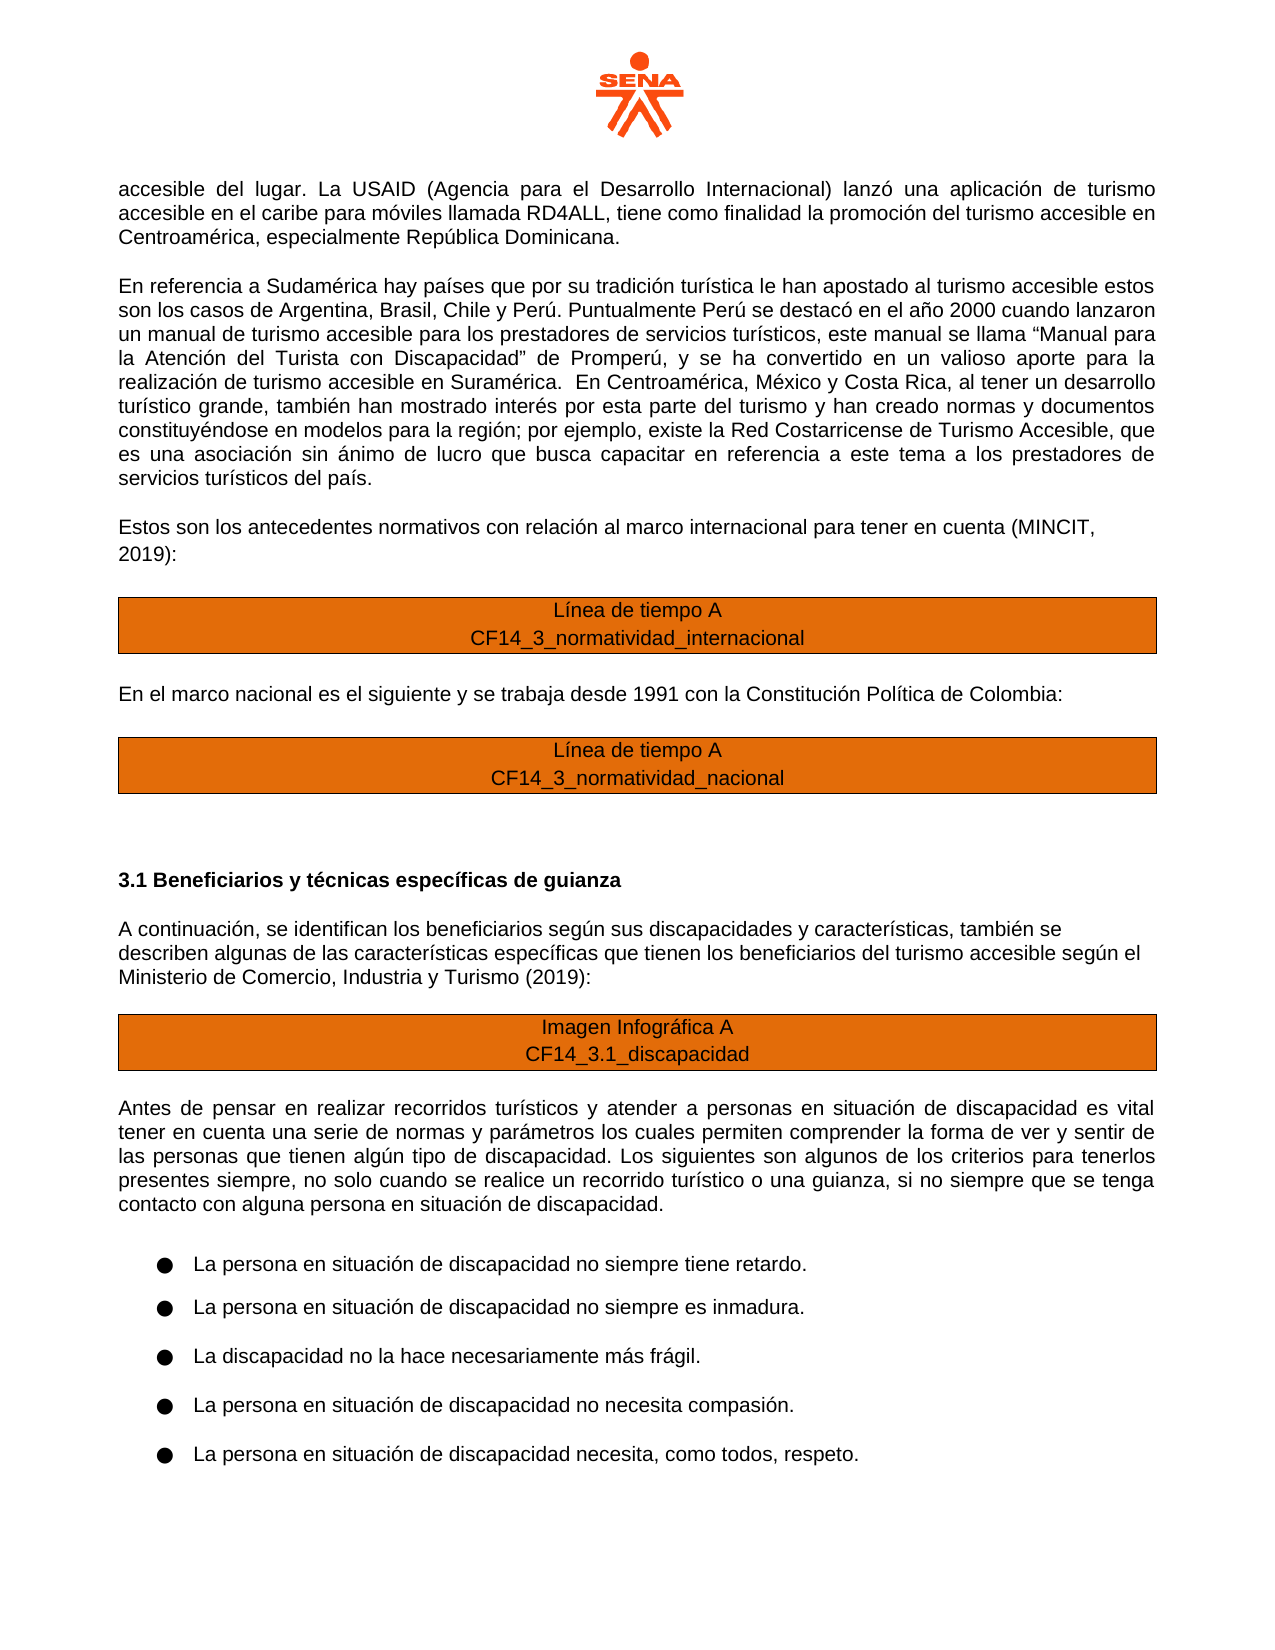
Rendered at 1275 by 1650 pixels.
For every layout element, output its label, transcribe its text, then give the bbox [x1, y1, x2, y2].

list La persona en situación de discapacidad no siempre es inmadura. [156, 1283, 1157, 1326]
table_header Línea de tiempo A CF14_3_normatividad_nacional [119, 738, 1156, 793]
text Antes de pensar en realizar recorridos turísticos y atender a personas en situación de discapacidad es vital tener en cuenta una serie de normas y parámetros los cuales permiten comprender la forma de ver y sentir de las personas que tienen algún tipo de discapacidad. Los siguientes son algunos de los criterios para tenerlos presentes siempre, no solo cuando se realice un recorrido turístico o una guianza, si no siempre que se tenga contacto con alguna persona en situación de discapacidad. [118, 1096, 1157, 1216]
list La persona en situación de discapacidad no siempre tiene retardo. [156, 1241, 1157, 1283]
table_header Línea de tiempo A CF14_3_normatividad_internacional [119, 598, 1156, 653]
text Estos son los antecedentes normativos con relación al marco internacional para tener en cuenta (MINCIT, 2019): [118, 515, 1157, 566]
text 3.1 Beneficiarios y técnicas específicas de guianza [118, 868, 1157, 892]
table_header Imagen Infográfica A CF14_3.1_discapacidad [119, 1015, 1156, 1070]
list La persona en situación de discapacidad no necesita compasión. [156, 1381, 1157, 1424]
list La persona en situación de discapacidad necesita, como todos, respeto. [156, 1430, 1157, 1473]
text En referencia a Sudamérica hay países que por su tradición turística le han apostado al turismo accesible estos son los casos de Argentina, Brasil, Chile y Perú. Puntualmente Perú se destacó en el año 2000 cuando lanzaron un manual de turismo accesible para los prestadores de servicios turísticos, este manual se llama “Manual para la Atención del Turista con Discapacidad” de Promperú, y se ha convertido en un valioso aporte para la realización de turismo accesible en Suramérica. En Centroamérica, México y Costa Rica, al tener un desarrollo turístico grande, también han mostrado interés por esta parte del turismo y han creado normas y documentos constituyéndose en modelos para la región; por ejemplo, existe la Red Costarricense de Turismo Accesible, que es una asociación sin ánimo de lucro que busca capacitar en referencia a este tema a los prestadores de servicios turísticos del país. [118, 274, 1157, 490]
text En el marco nacional es el siguiente y se trabaja desde 1991 con la Constitución Política de Colombia: [118, 682, 1157, 706]
text A continuación, se identifican los beneficiarios según sus discapacidades y características, también se describen algunas de las características específicas que tienen los beneficiarios del turismo accesible según el Ministerio de Comercio, Industria y Turismo (2019): [118, 917, 1157, 989]
list La discapacidad no la hace necesariamente más frágil. [156, 1332, 1157, 1375]
picture [585, 48, 690, 142]
